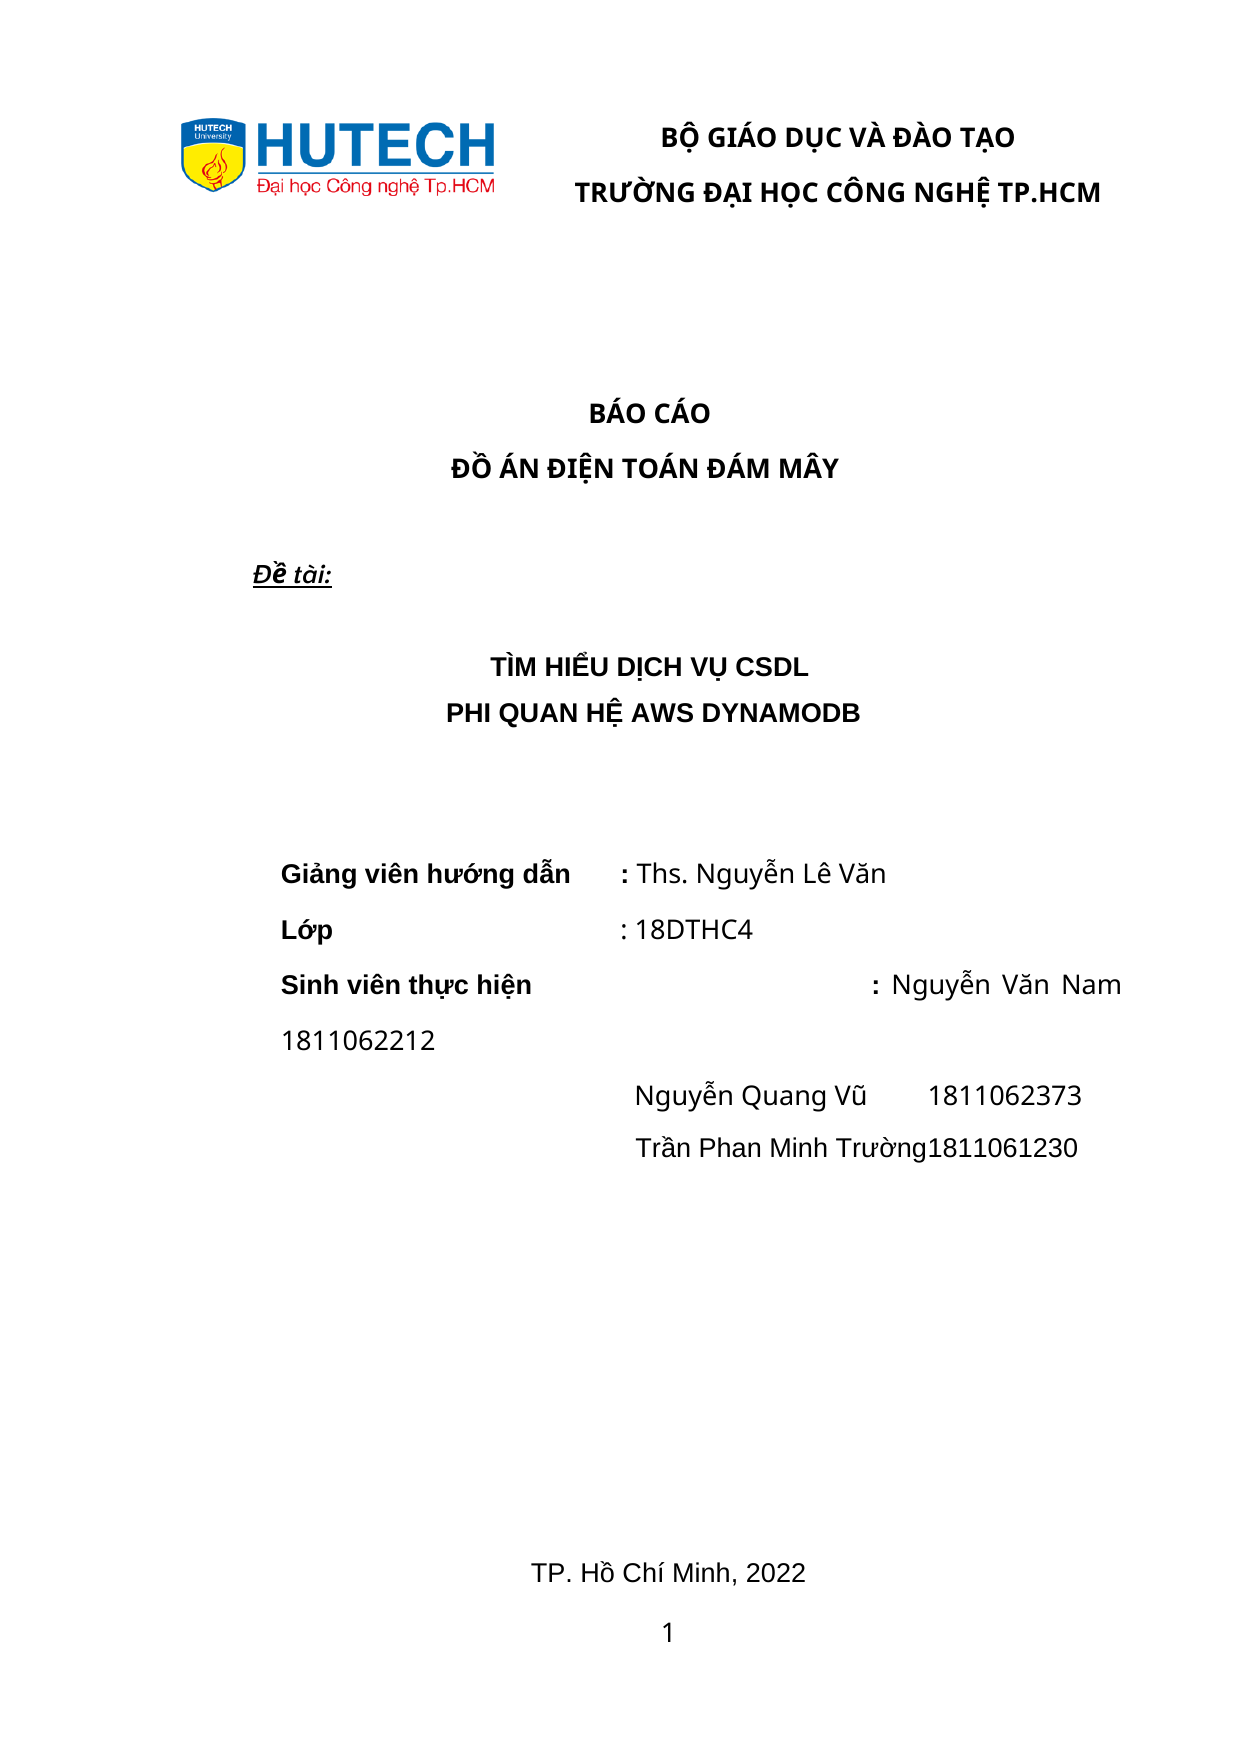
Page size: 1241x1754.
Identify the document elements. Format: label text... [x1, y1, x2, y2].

text BÁO CÁO [177, 395, 1122, 432]
text Nguyễn Văn Nam 1811062212 [177, 966, 1122, 1058]
text Nguyễn Quang Vũ 1811062373 [177, 1076, 1122, 1113]
text : 18DTHC4 [177, 910, 1122, 947]
text TRƯỜNG ĐẠI HỌC CÔNG NGHỆ TP.HCM [177, 173, 1122, 210]
picture [177, 118, 498, 196]
text Đề tài: [177, 561, 1122, 591]
text ĐỒ ÁN ĐIỆN TOÁN ĐÁM MÂY [168, 450, 1122, 487]
text Ths. Nguyễn Lê Văn [177, 855, 1122, 892]
text BỘ GIÁO DỤC VÀ ĐÀO TẠO [498, 118, 1122, 155]
